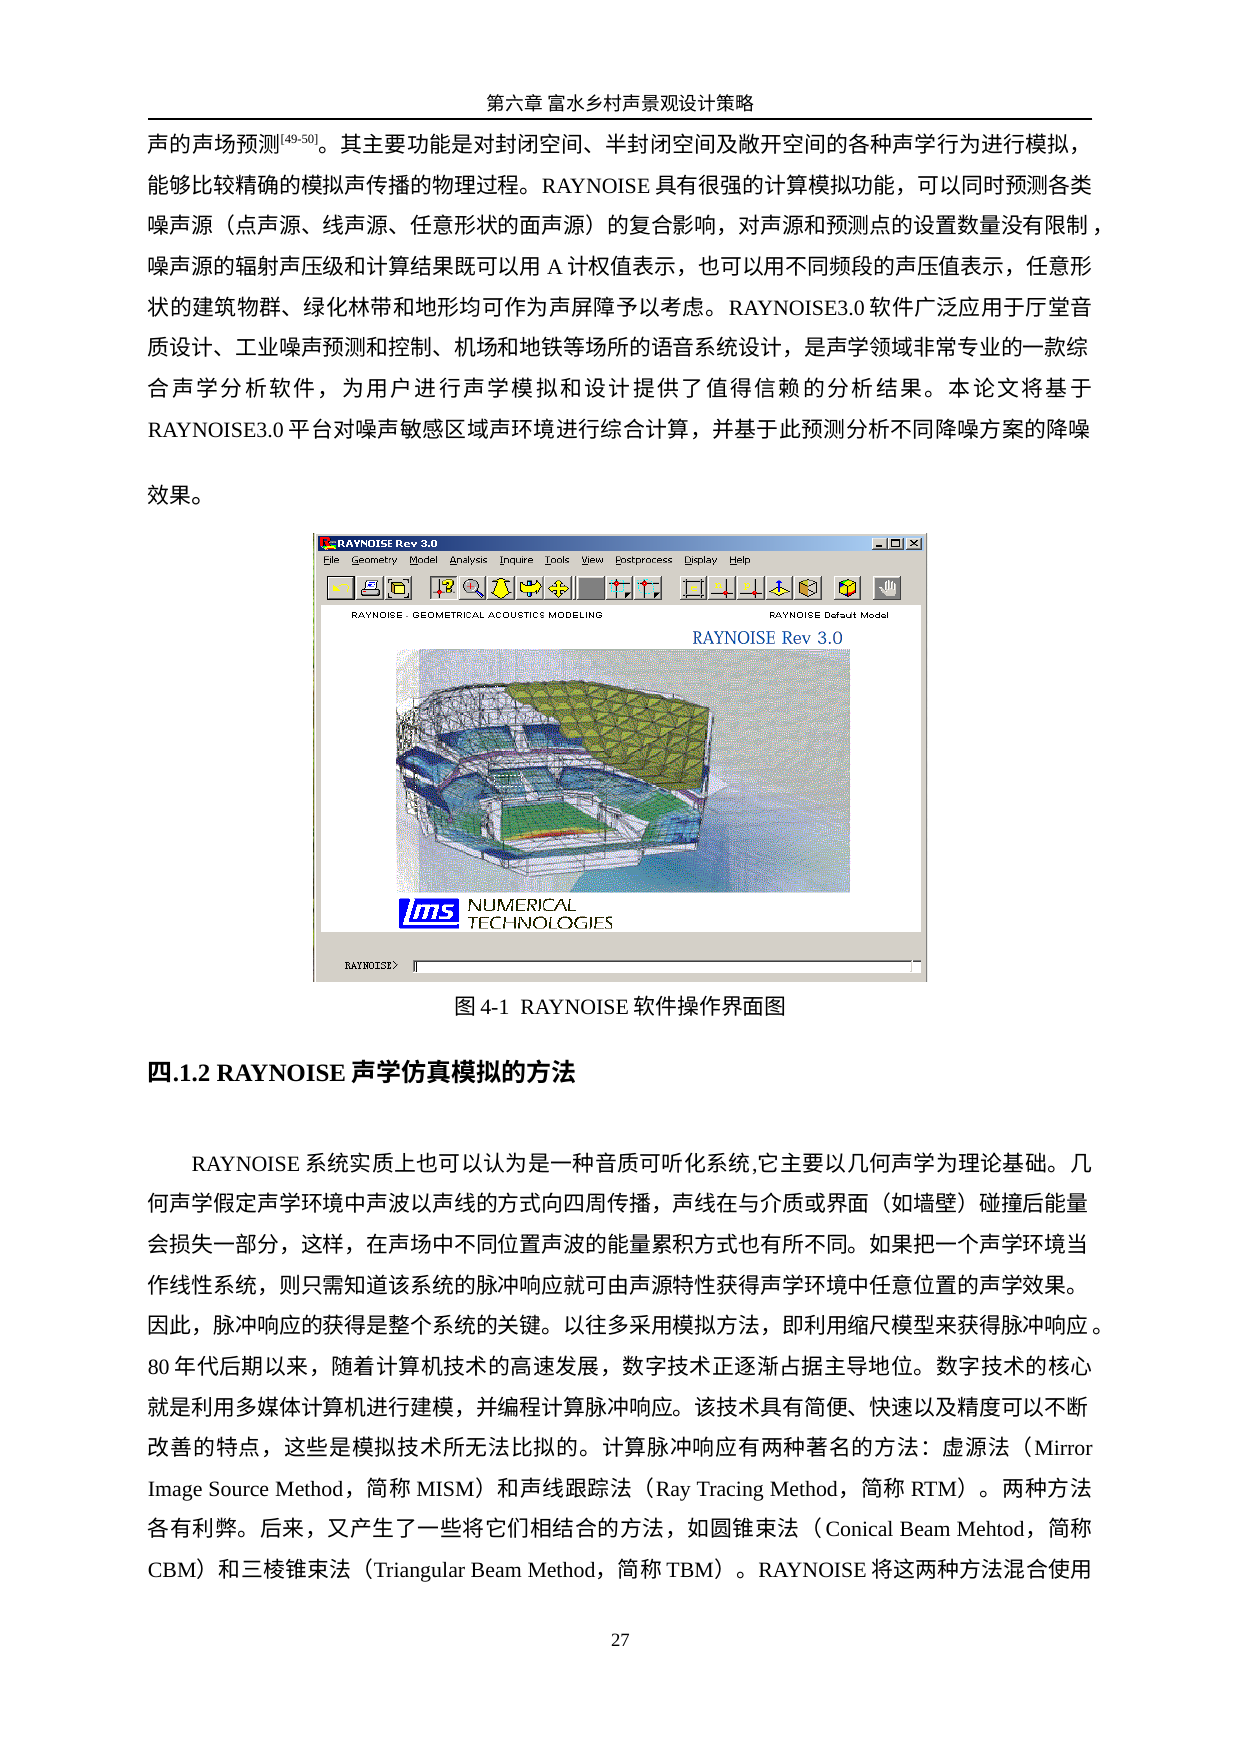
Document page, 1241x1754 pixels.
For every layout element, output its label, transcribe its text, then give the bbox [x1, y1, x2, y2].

picture [313, 533, 928, 982]
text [148, 1145, 1092, 1584]
text RAYNOISE声学仿真模拟的方法 [148, 1038, 1092, 1103]
text 图4-1 RAYNOISE软件操作界面图 [148, 989, 1092, 1021]
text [148, 127, 1092, 525]
